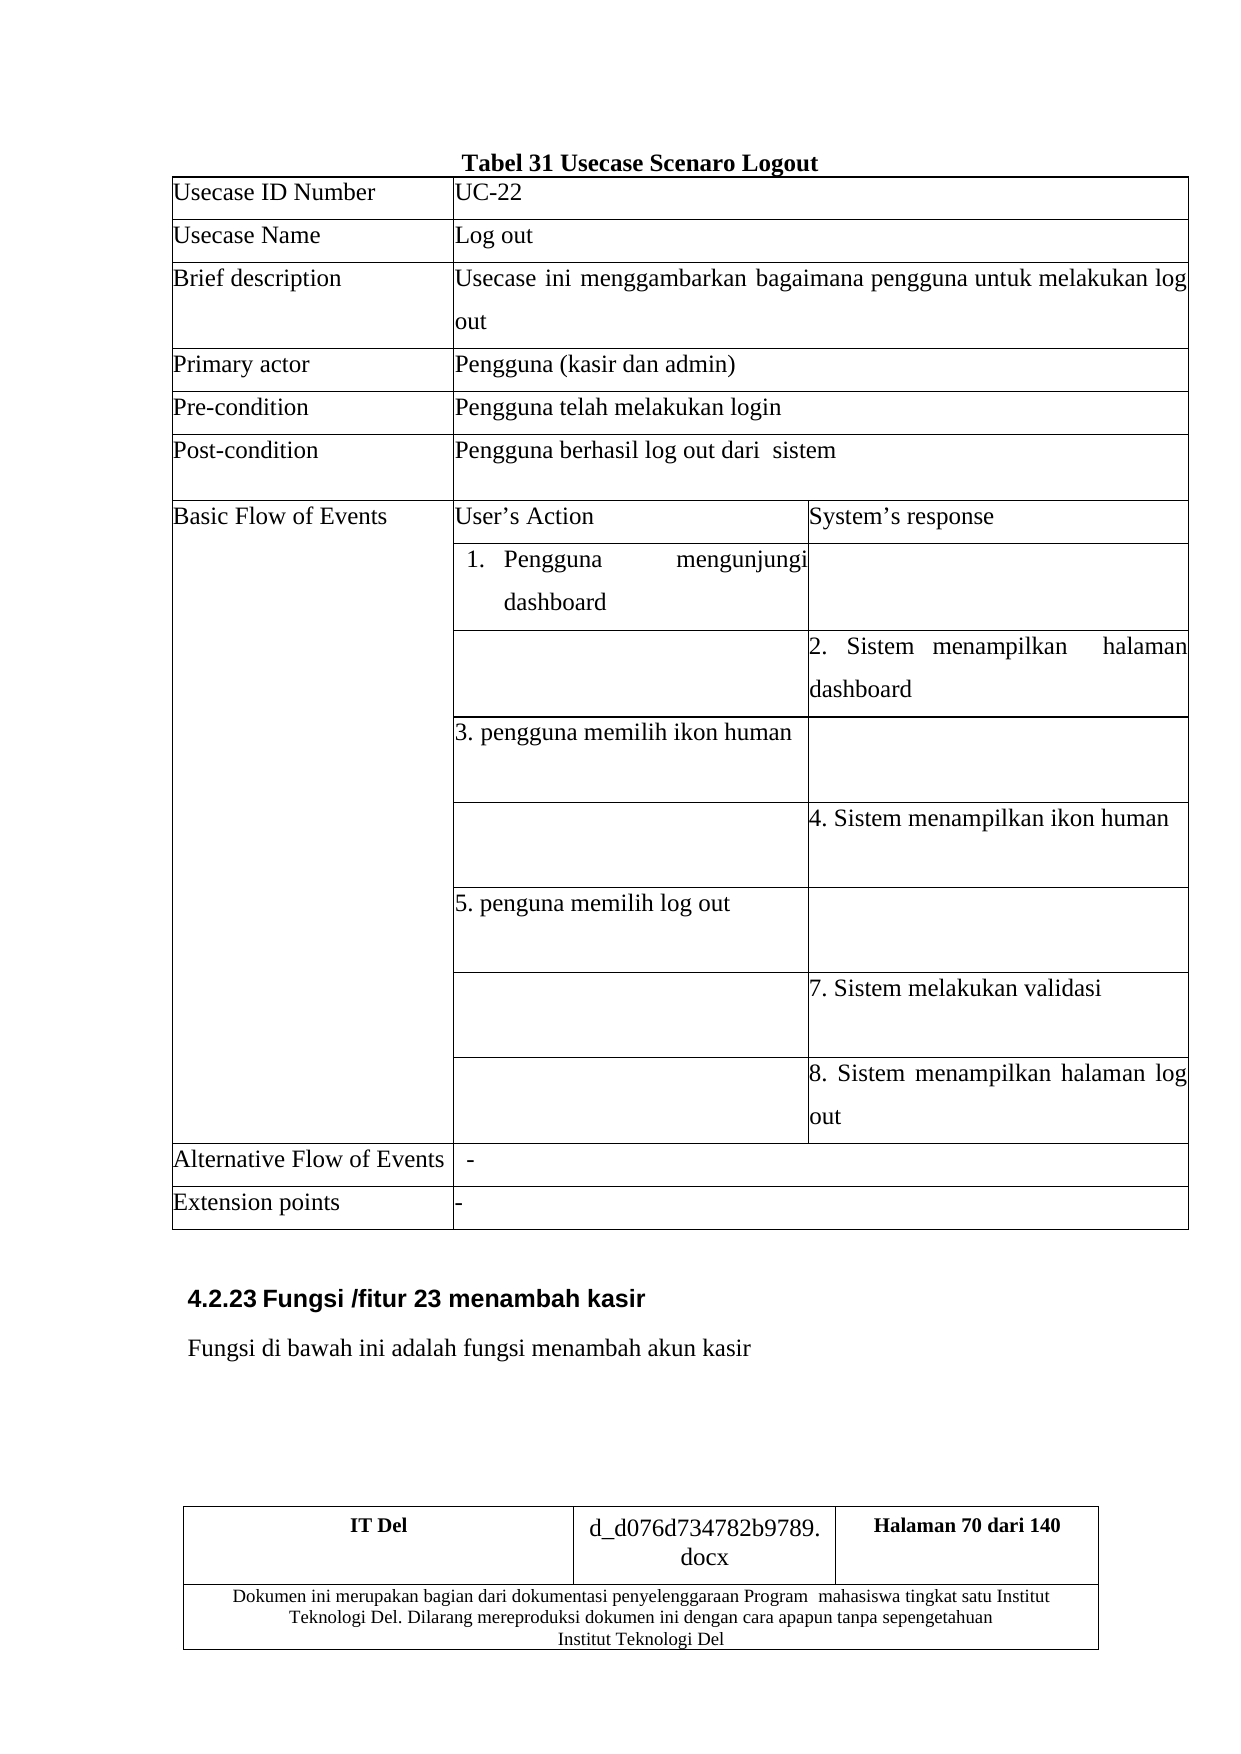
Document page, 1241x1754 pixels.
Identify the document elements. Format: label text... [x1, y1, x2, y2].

text Tabel 31 Usecase Scenaro Logout [187, 148, 1092, 176]
table_cell Primary actor [173, 349, 453, 391]
table_cell [809, 888, 1188, 972]
table_cell Usecase Name [173, 220, 453, 262]
table_cell 3. pengguna memilih ikon human [454, 718, 808, 802]
table_cell Pengguna mengunjungi dashboard [454, 544, 808, 630]
table_cell 8. Sistem menampilkan halaman log out [809, 1058, 1188, 1143]
table_cell Alternative Flow of Events [173, 1144, 453, 1186]
table_cell - [454, 1144, 1188, 1186]
table_cell Extension points [173, 1187, 453, 1229]
table_cell - [454, 1187, 1188, 1229]
table_cell User’s Action [454, 501, 808, 543]
table_cell [809, 718, 1188, 802]
table_cell 2. Sistem menampilkan halaman dashboard [809, 631, 1188, 716]
table_cell Pengguna (kasir dan admin) [454, 349, 1188, 391]
table_cell [454, 973, 808, 1057]
table_cell 5. penguna memilih log out [454, 888, 808, 972]
table_cell Brief description [173, 263, 453, 348]
table_cell Post-condition [173, 435, 453, 500]
text Fungsi di bawah ini adalah fungsi menambah akun kasir [187, 1333, 1092, 1362]
table_header UC-22 [454, 178, 1188, 219]
table_cell Usecase ini menggambarkan bagaimana pengguna untuk melakukan log out [454, 263, 1188, 348]
table_cell [454, 803, 808, 887]
table_cell Pengguna berhasil log out dari sistem [454, 435, 1188, 500]
subtitle Fungsi /fitur 23 menambah kasir [187, 1284, 1092, 1313]
table_cell System’s response [809, 501, 1188, 543]
table_cell Basic Flow of Events [173, 501, 453, 1143]
table_cell [809, 544, 1188, 630]
table_cell 7. Sistem melakukan validasi [809, 973, 1188, 1057]
table_header Usecase ID Number [173, 178, 453, 219]
table_cell Log out [454, 220, 1188, 262]
table_cell 4. Sistem menampilkan ikon human [809, 803, 1188, 887]
table_cell Pengguna telah melakukan login [454, 392, 1188, 434]
table_cell [454, 1058, 808, 1143]
table_cell Pre-condition [173, 392, 453, 434]
table_cell [454, 631, 808, 716]
